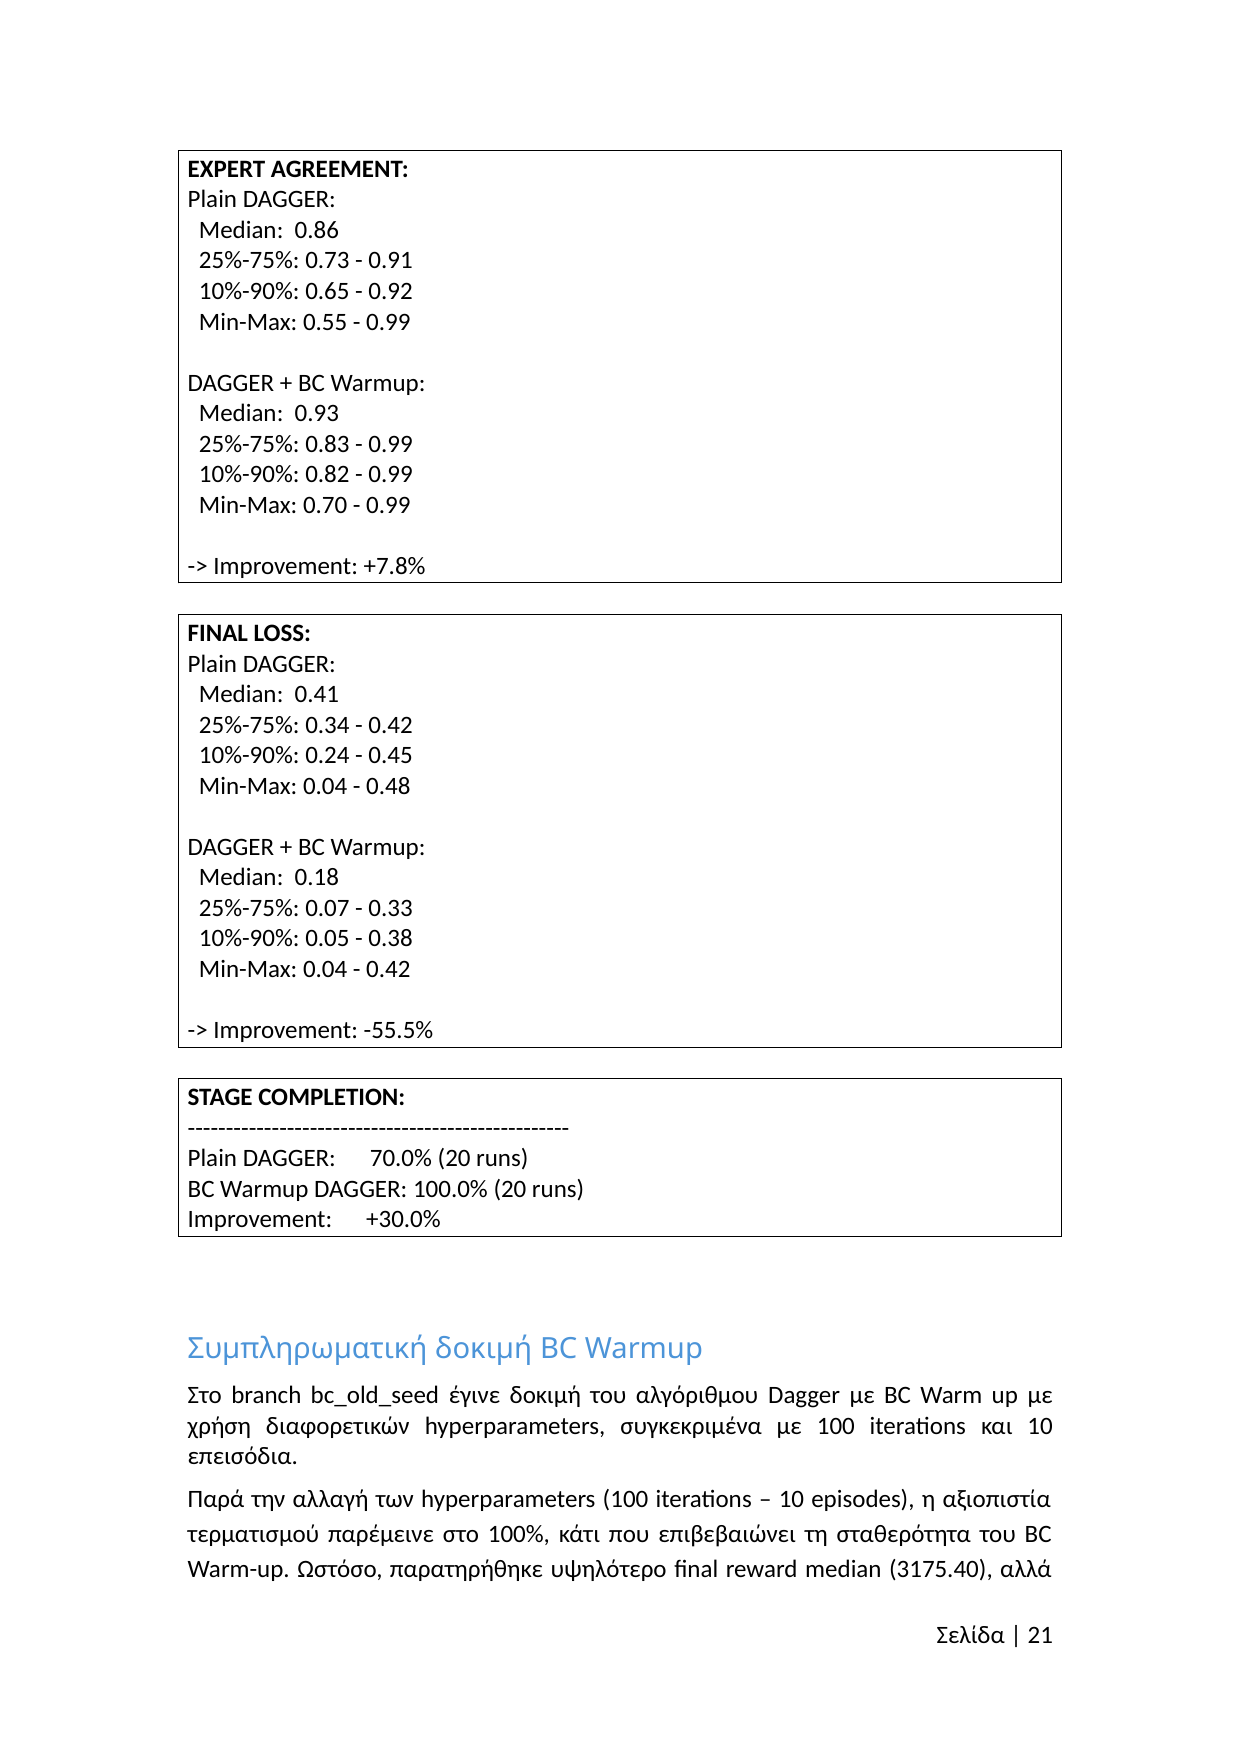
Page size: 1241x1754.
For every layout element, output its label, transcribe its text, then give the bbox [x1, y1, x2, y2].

text 25%-75%: 0.73 - 0.91 [187, 245, 1053, 275]
text -------------------------------------------------- [187, 1112, 1053, 1142]
text 25%-75%: 0.83 - 0.99 [187, 428, 1053, 458]
text Plain DAGGER: 70.0% (20 runs) [187, 1142, 1053, 1173]
text Median: 0.41 [187, 678, 1053, 709]
text Plain DAGGER: [187, 648, 1053, 678]
text Min-Max: 0.70 - 0.99 [187, 489, 1053, 519]
text 10%-90%: 0.65 - 0.92 [187, 275, 1053, 306]
text Min-Max: 0.04 - 0.42 [187, 953, 1053, 983]
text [187, 1483, 1053, 1584]
text DAGGER + BC Warmup: [187, 831, 1053, 861]
text Median: 0.86 [187, 214, 1053, 245]
text STAGE COMPLETION: [179, 1079, 1061, 1112]
text -> Improvement: -55.5% [179, 1011, 1061, 1047]
text Plain DAGGER: [187, 184, 1053, 214]
text Median: 0.18 [187, 861, 1053, 892]
text Min-Max: 0.04 - 0.48 [187, 770, 1053, 800]
text Improvement: +30.0% [179, 1200, 1061, 1236]
text EXPERT AGREEMENT: [179, 151, 1061, 184]
text DAGGER + BC Warmup: [187, 367, 1053, 397]
subtitle Συμπληρωματική δοκιμή BC Warmup [187, 1327, 1053, 1367]
text 10%-90%: 0.82 - 0.99 [187, 458, 1053, 489]
text Median: 0.93 [187, 397, 1053, 428]
text Min-Max: 0.55 - 0.99 [187, 306, 1053, 336]
text -> Improvement: +7.8% [179, 547, 1061, 582]
text 10%-90%: 0.05 - 0.38 [187, 922, 1053, 953]
text FINAL LOSS: [179, 615, 1061, 648]
text BC Warmup DAGGER: 100.0% (20 runs) [187, 1173, 1053, 1200]
text 25%-75%: 0.34 - 0.42 [187, 709, 1053, 739]
text 25%-75%: 0.07 - 0.33 [187, 892, 1053, 922]
text Στο branch bc_old_seed έγινε δοκιμή του αλγόριθμου Dagger με BC Warm up με χρήση διαφορετικών hyperparameters, συγκεκριμένα με 100 iterations και 10 επεισόδια. [187, 1379, 1053, 1471]
text 10%-90%: 0.24 - 0.45 [187, 739, 1053, 770]
